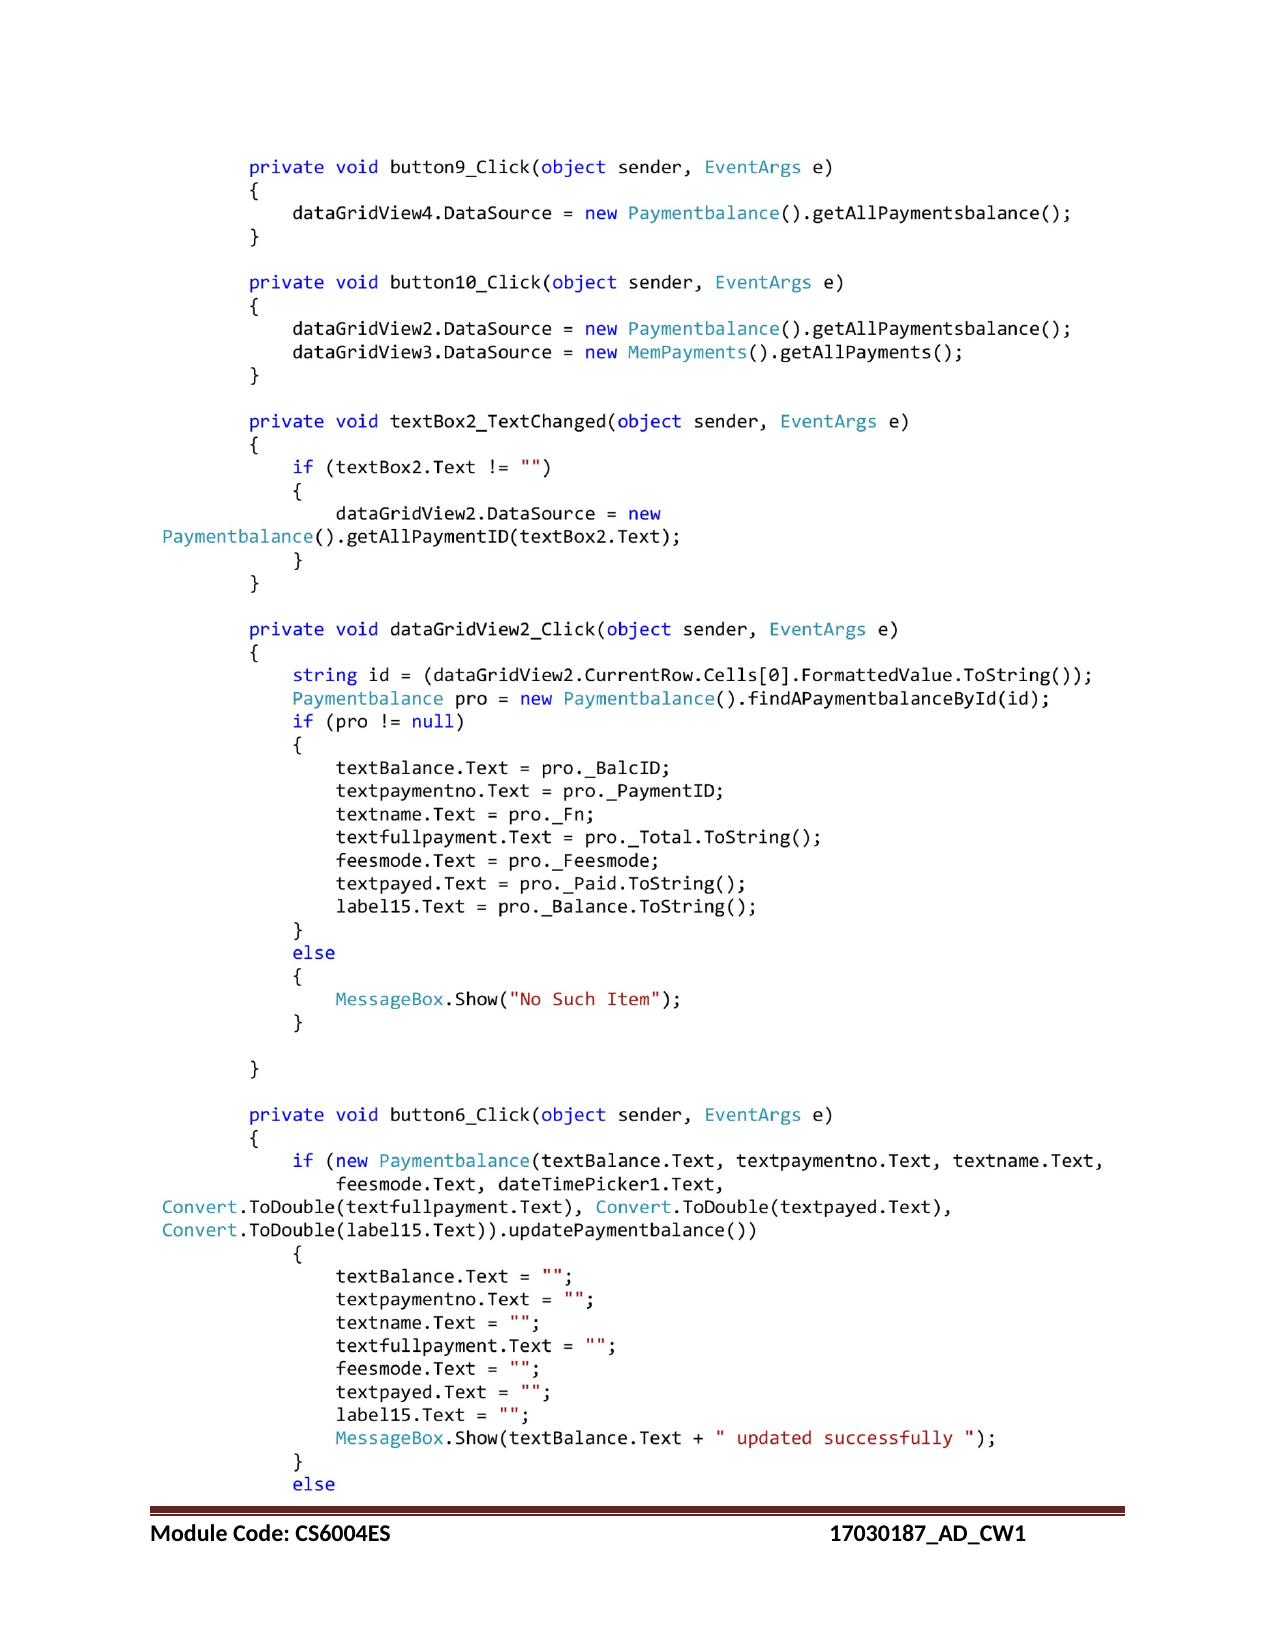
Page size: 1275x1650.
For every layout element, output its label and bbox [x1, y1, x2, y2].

picture [150, 150, 1122, 1500]
